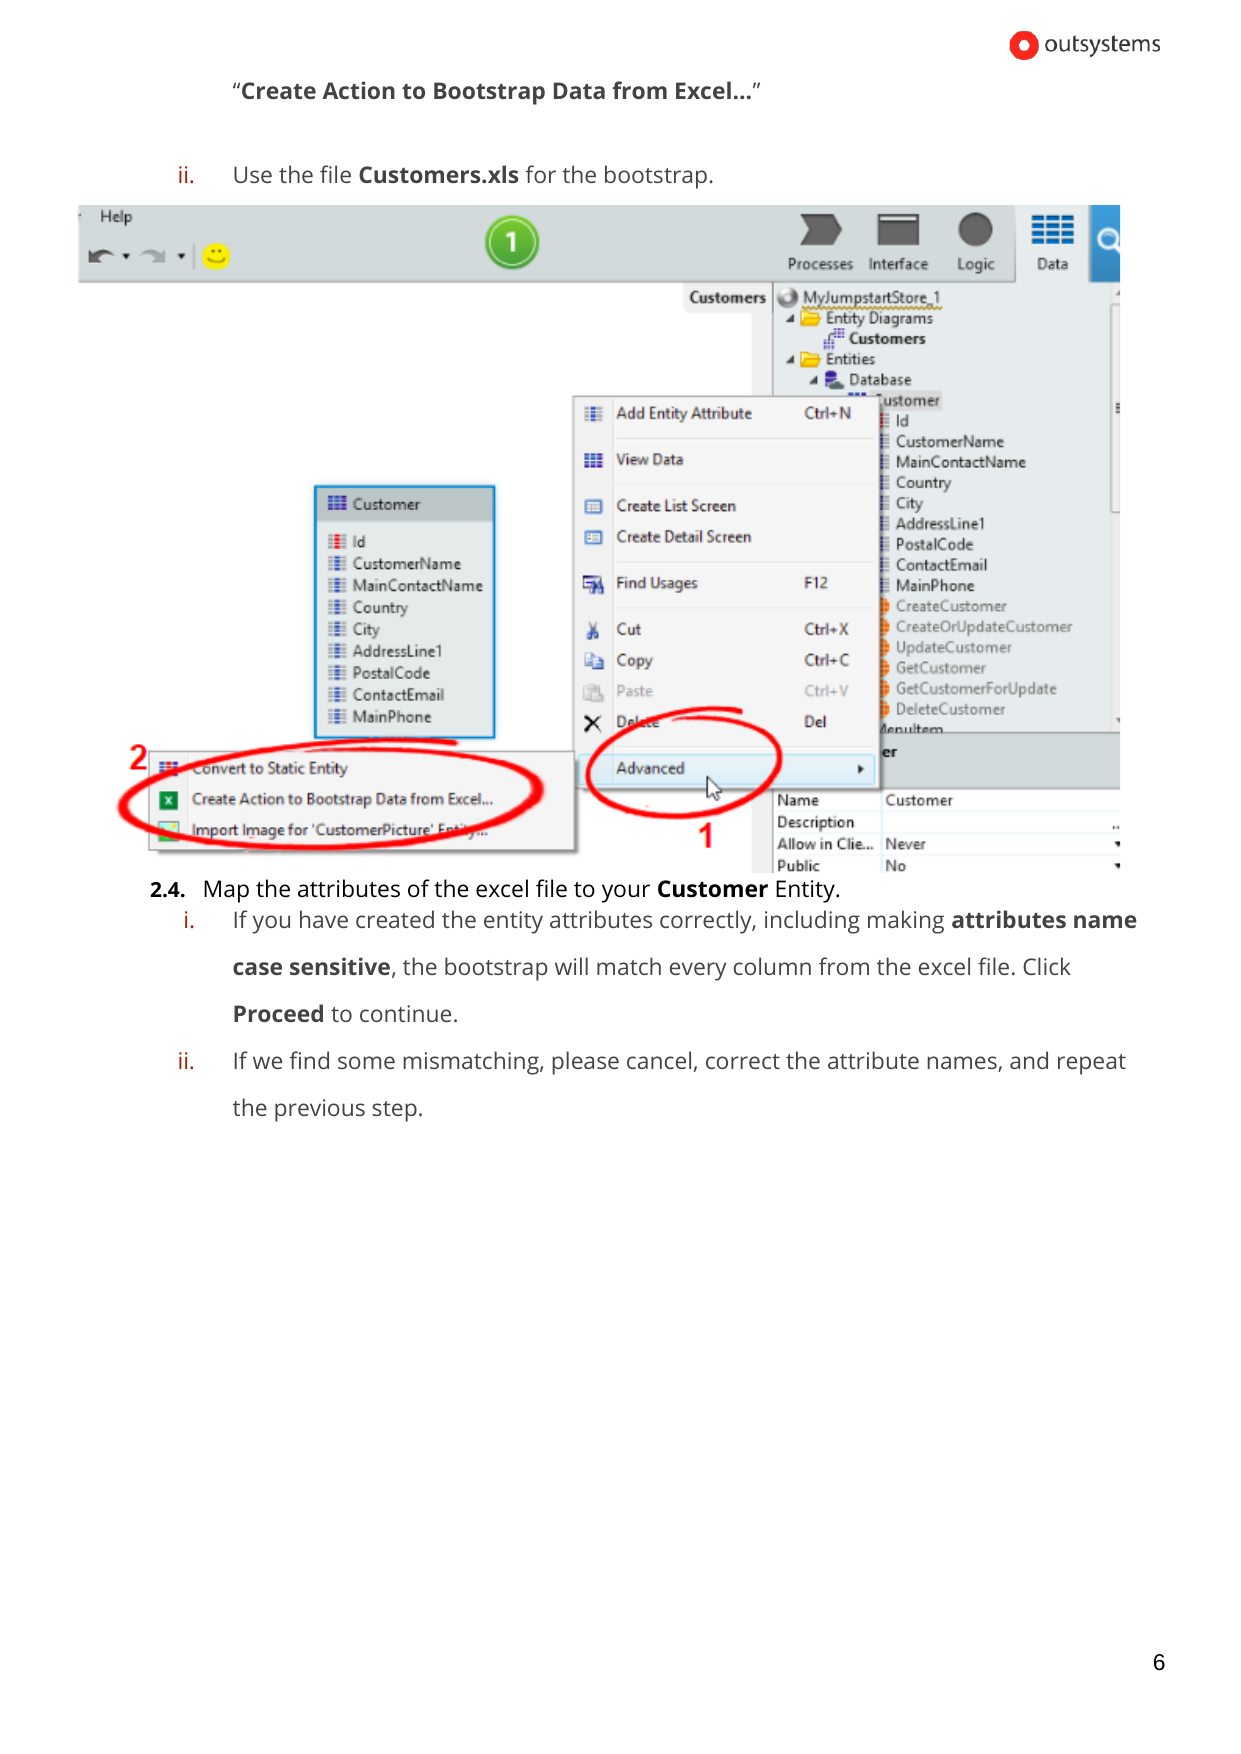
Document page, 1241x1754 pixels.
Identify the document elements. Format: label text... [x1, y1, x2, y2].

picture [75, 205, 1121, 873]
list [195, 75, 1165, 146]
list Map the attributes of the excel file to your Customer Entity. [150, 873, 1165, 904]
list Use the file Customers.xls for the bootstrap. [195, 159, 1165, 190]
list If we find some mismatching, please cancel, correct the attribute names, and repeat the previous step. [195, 1045, 1165, 1123]
picture [1006, 28, 1163, 62]
list If you have created the entity attributes correctly, including making attributes name case sensitive, the bootstrap will match every column from the excel file. Click Proceed to continue. [195, 904, 1165, 1029]
